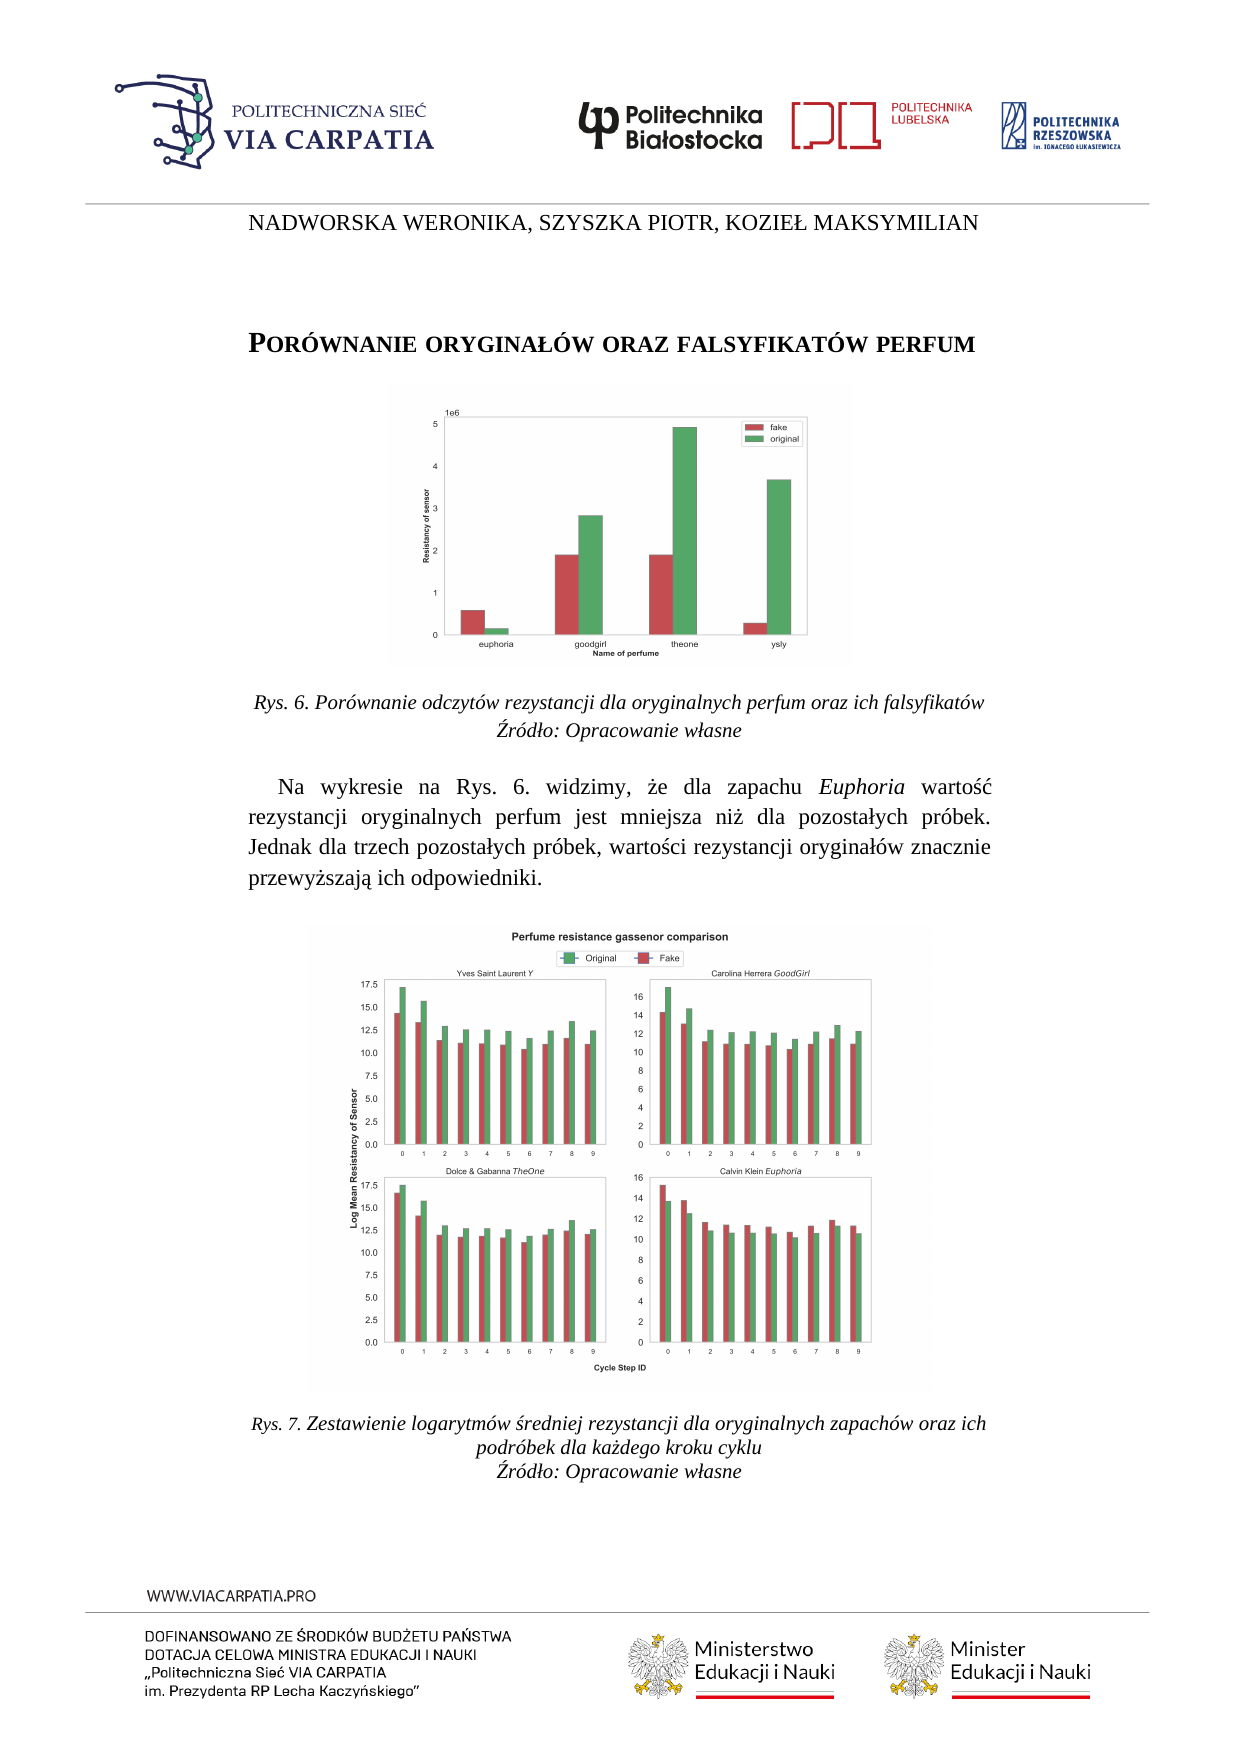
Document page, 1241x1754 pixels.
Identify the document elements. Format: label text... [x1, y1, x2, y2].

text Rys. 7. Zestawienie logarytmów średniej rezystancji dla oryginalnych zapachów oraz ich podróbek dla każdego kroku cyklu Źródło: Opracowanie własne [248, 1411, 992, 1483]
subtitle Porównanie oryginałów oraz falsyfikatów perfum [248, 325, 992, 358]
text Na wykresie na Rys. 6. widzimy, że dla zapachu Euphoria wartość rezystancji oryginalnych perfum jest mniejsza niż dla pozostałych próbek. Jednak dla trzech pozostałych próbek, wartości rezystancji oryginałów znacznie przewyższają ich odpowiedniki. [248, 773, 992, 890]
text Rys. 6. Porównanie odczytów rezystancji dla oryginalnych perfum oraz ich falsyfikatów [248, 690, 992, 714]
text Źródło: Opracowanie własne [248, 718, 992, 742]
picture [0, 2, 1237, 1754]
